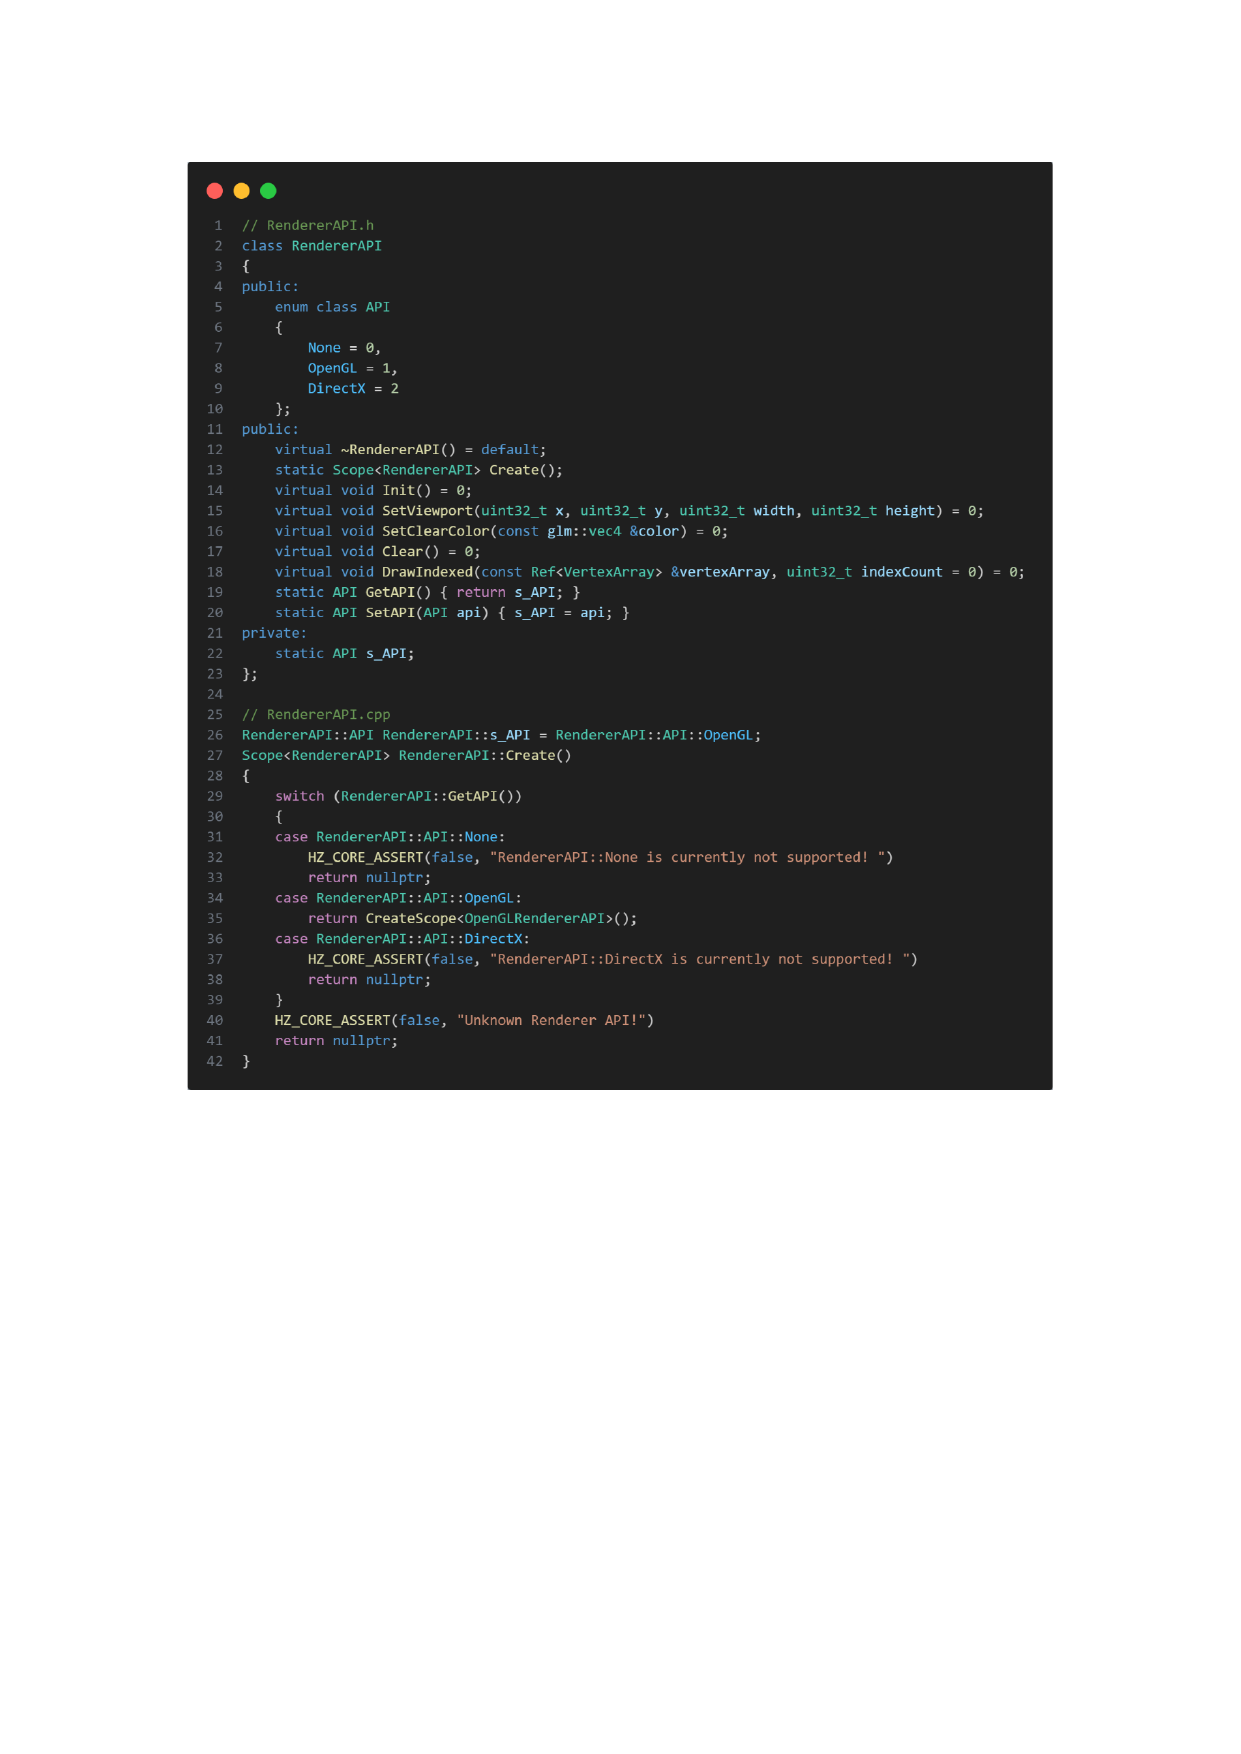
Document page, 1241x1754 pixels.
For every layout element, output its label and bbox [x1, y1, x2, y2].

picture [187, 162, 1053, 1090]
